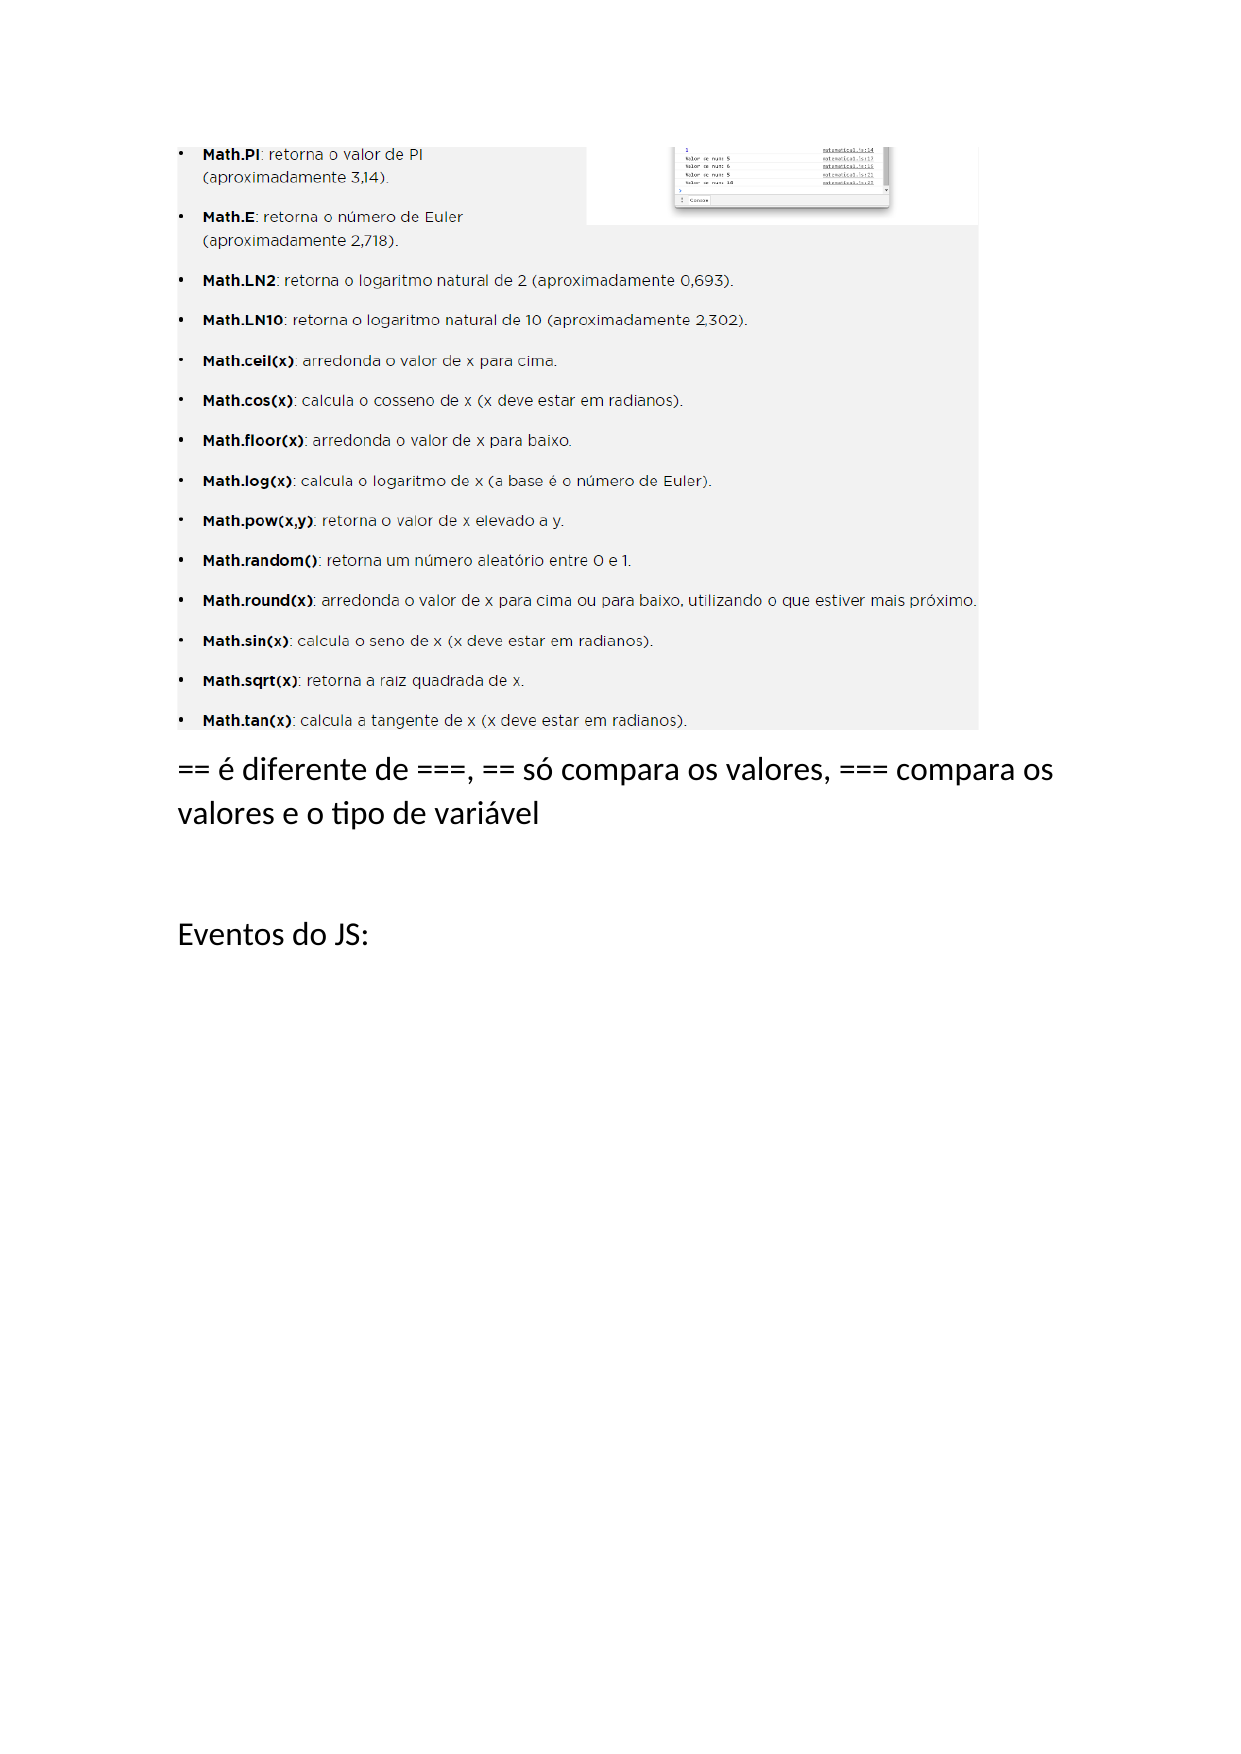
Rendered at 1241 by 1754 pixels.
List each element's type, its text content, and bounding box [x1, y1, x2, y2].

text Eventos do JS: [177, 913, 1063, 954]
picture [177, 147, 979, 730]
text == é diferente de ===, == só compara os valores, === compara os valores e o tipo de variável [177, 748, 1063, 833]
